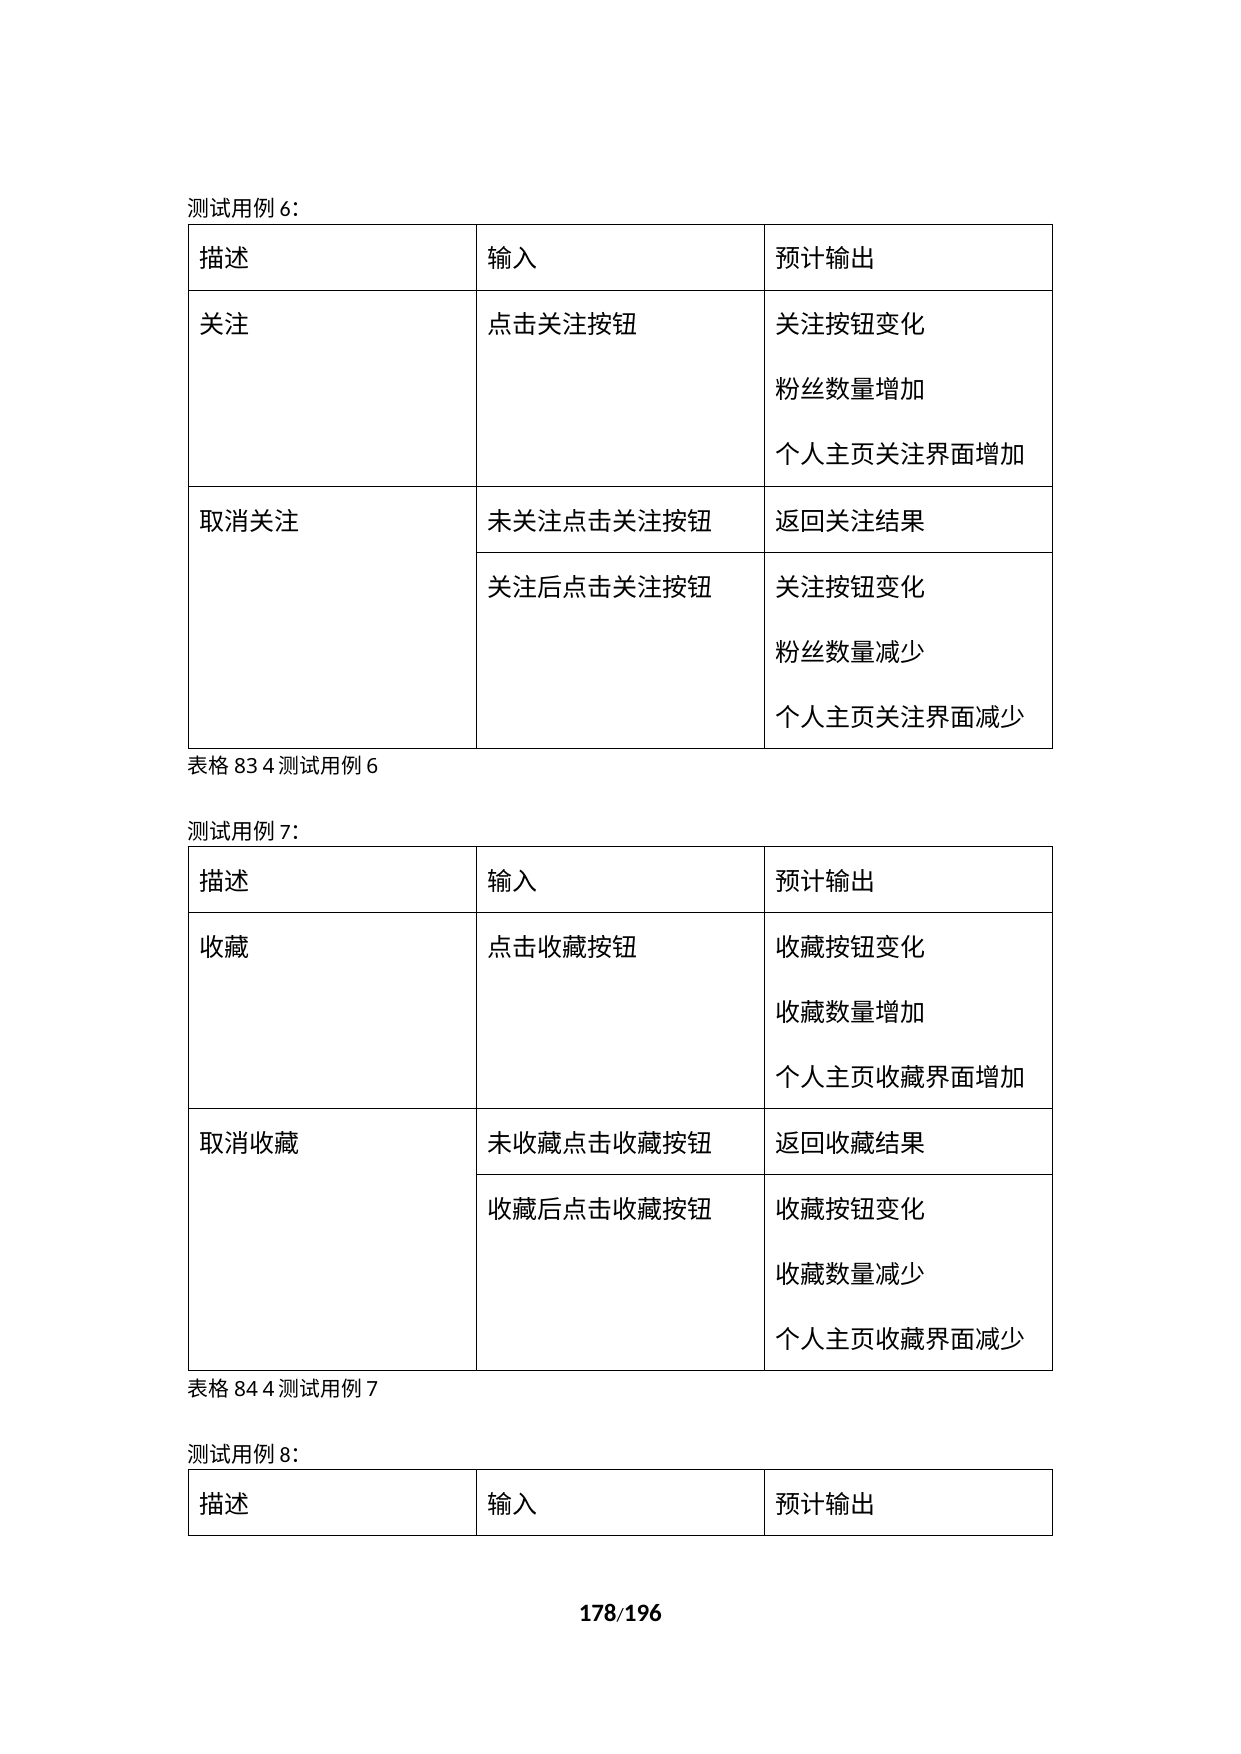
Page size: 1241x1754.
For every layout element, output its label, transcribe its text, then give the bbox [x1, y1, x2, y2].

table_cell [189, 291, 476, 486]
text 表格 83 4测试用例6 [187, 749, 1053, 781]
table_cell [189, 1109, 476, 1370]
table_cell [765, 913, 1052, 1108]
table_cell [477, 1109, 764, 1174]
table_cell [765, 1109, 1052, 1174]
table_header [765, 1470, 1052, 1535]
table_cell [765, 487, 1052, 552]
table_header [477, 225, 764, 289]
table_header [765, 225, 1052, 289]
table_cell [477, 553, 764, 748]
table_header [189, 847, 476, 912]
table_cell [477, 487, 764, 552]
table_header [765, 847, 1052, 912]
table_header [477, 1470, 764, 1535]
text 表格 84 4测试用例7 [187, 1371, 1053, 1404]
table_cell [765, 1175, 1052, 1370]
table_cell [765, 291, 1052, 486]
text 测试用例6： [187, 191, 1053, 223]
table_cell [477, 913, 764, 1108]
text 测试用例8： [187, 1436, 1053, 1469]
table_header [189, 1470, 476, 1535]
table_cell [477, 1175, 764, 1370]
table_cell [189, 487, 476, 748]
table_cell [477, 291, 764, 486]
text 测试用例7： [187, 814, 1053, 846]
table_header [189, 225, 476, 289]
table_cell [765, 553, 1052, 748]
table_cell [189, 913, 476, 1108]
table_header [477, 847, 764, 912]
